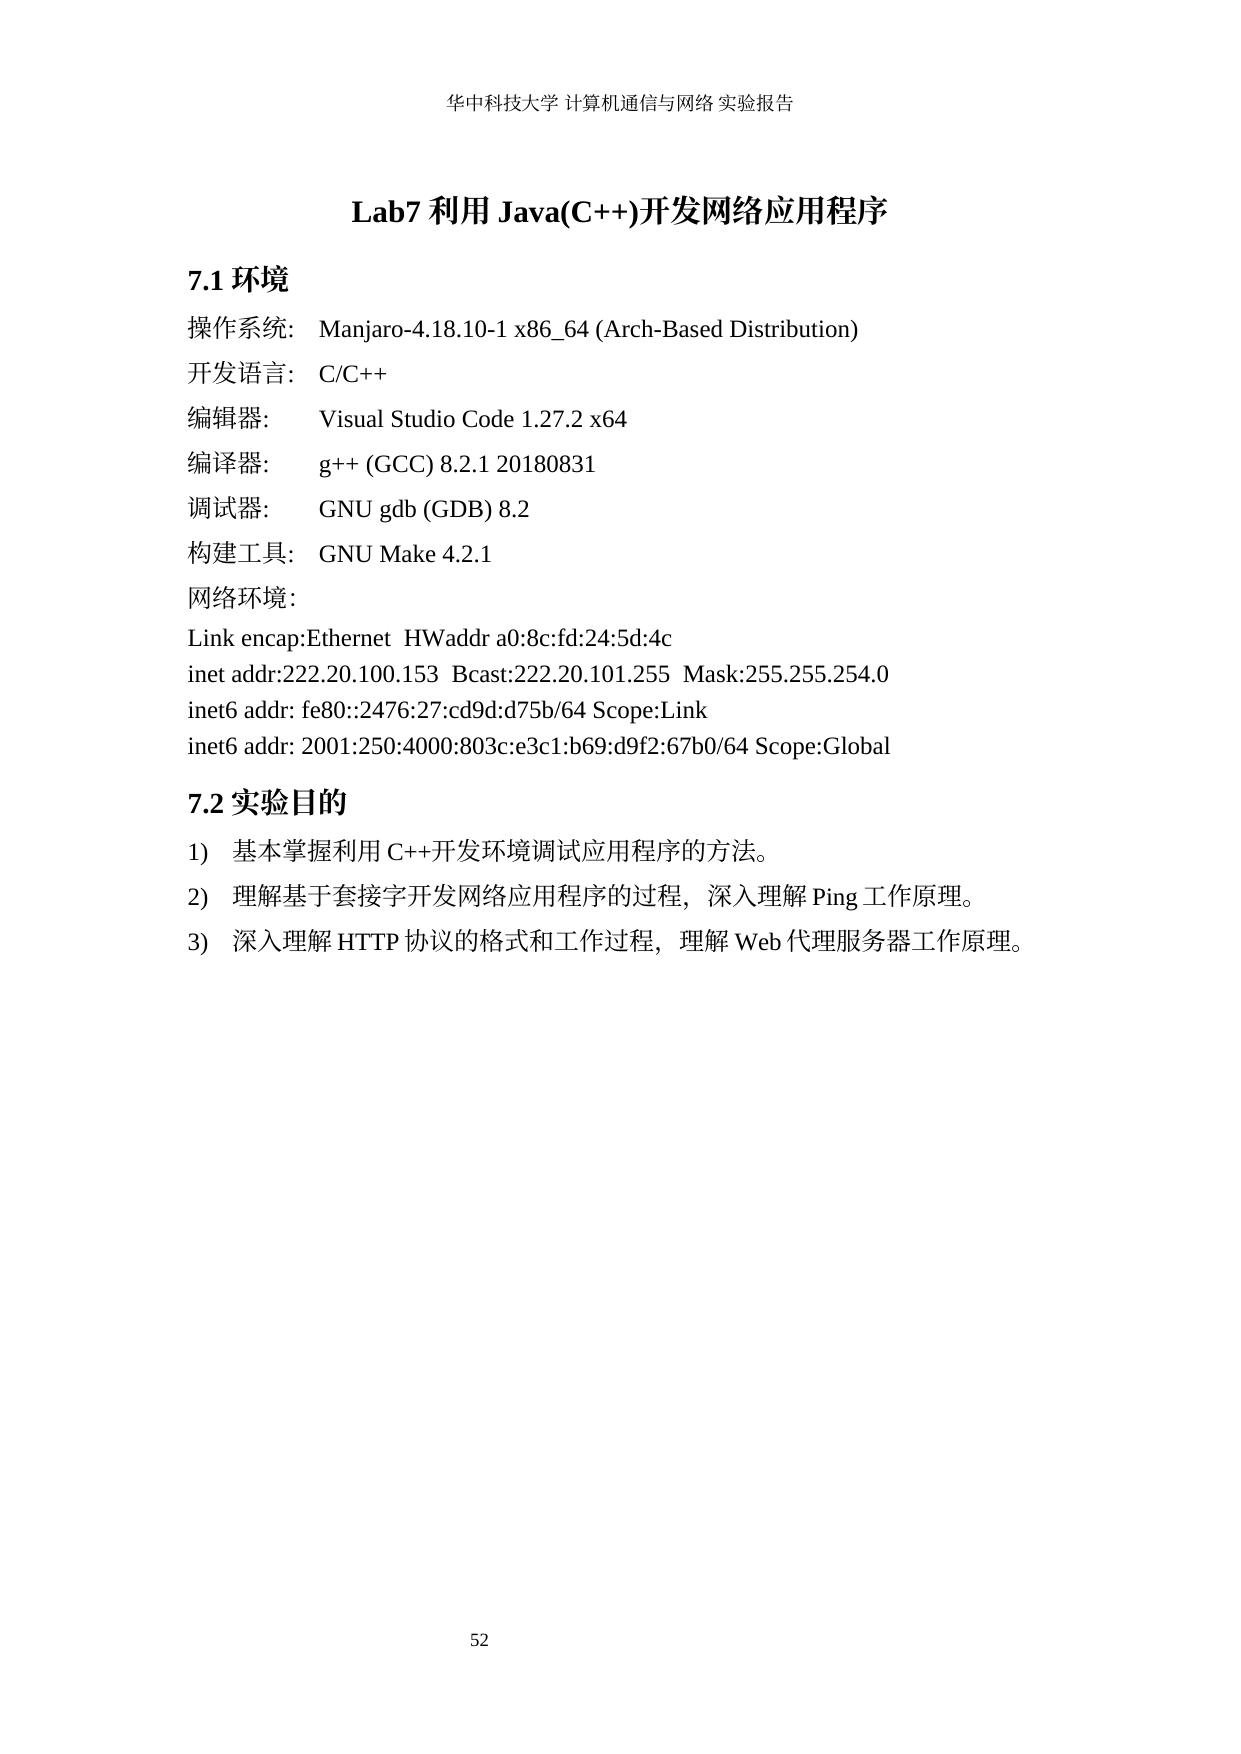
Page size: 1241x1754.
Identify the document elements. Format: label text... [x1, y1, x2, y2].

subtitle 7.1 环境 [187, 257, 1053, 299]
subtitle 7.2 实验目的 [187, 780, 1053, 822]
text Link encap:Ethernet HWaddr a0:8c:fd:24:5d:4c inet addr:222.20.100.153 Bcast:222.20.101.255 Mask:255.255.254.0 inet6 addr: fe80::2476:27:cd9d:d75b/64 Scope:Link inet6 addr: 2001:250:4000:803c:e3c1:b69:d9f2:67b0/64 Scope:Global [187, 623, 1053, 760]
text 编译器: g++ (GCC) 8.2.1 20180831 [187, 444, 1053, 480]
text 构建工具: GNU Make 4.2.1 [187, 534, 1053, 569]
text 网络环境： [187, 578, 1053, 614]
subtitle Lab7 利用Java(C++)开发网络应用程序 [187, 187, 1053, 232]
list 理解基于套接字开发网络应用程序的过程，深入理解Ping工作原理。 [187, 877, 1053, 913]
text 调试器: GNU gdb (GDB) 8.2 [187, 489, 1053, 525]
text 开发语言: C/C++ [187, 354, 1053, 390]
text 编辑器: Visual Studio Code 1.27.2 x64 [187, 399, 1053, 435]
list 深入理解HTTP协议的格式和工作过程，理解Web代理服务器工作原理。 [187, 922, 1053, 958]
list 基本掌握利用C++开发环境调试应用程序的方法。 [187, 832, 1053, 868]
text 操作系统: Manjaro-4.18.10-1 x86_64 (Arch-Based Distribution) [187, 309, 1053, 345]
